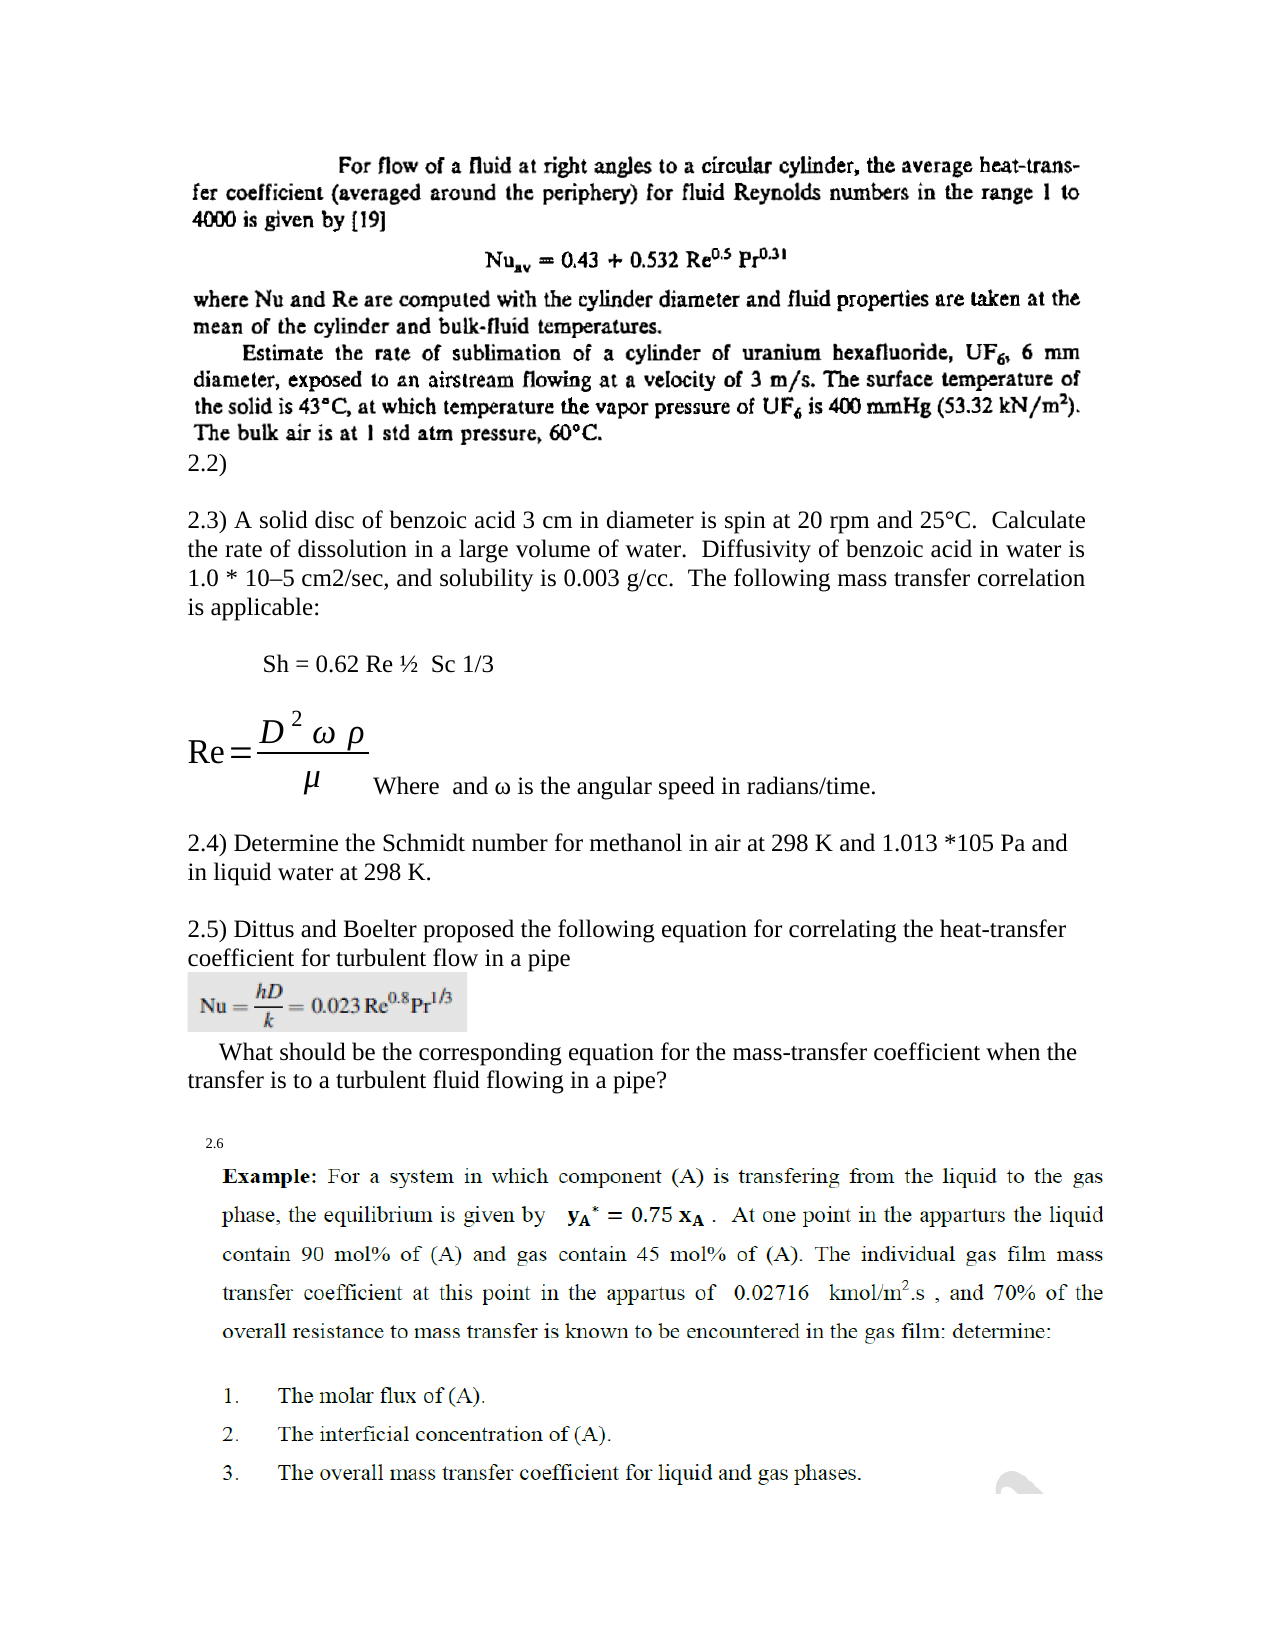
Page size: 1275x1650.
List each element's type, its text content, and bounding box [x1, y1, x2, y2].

text 2.6 [187, 1123, 1087, 1151]
picture [187, 150, 1088, 448]
picture [187, 1151, 1128, 1494]
picture [187, 972, 468, 1032]
